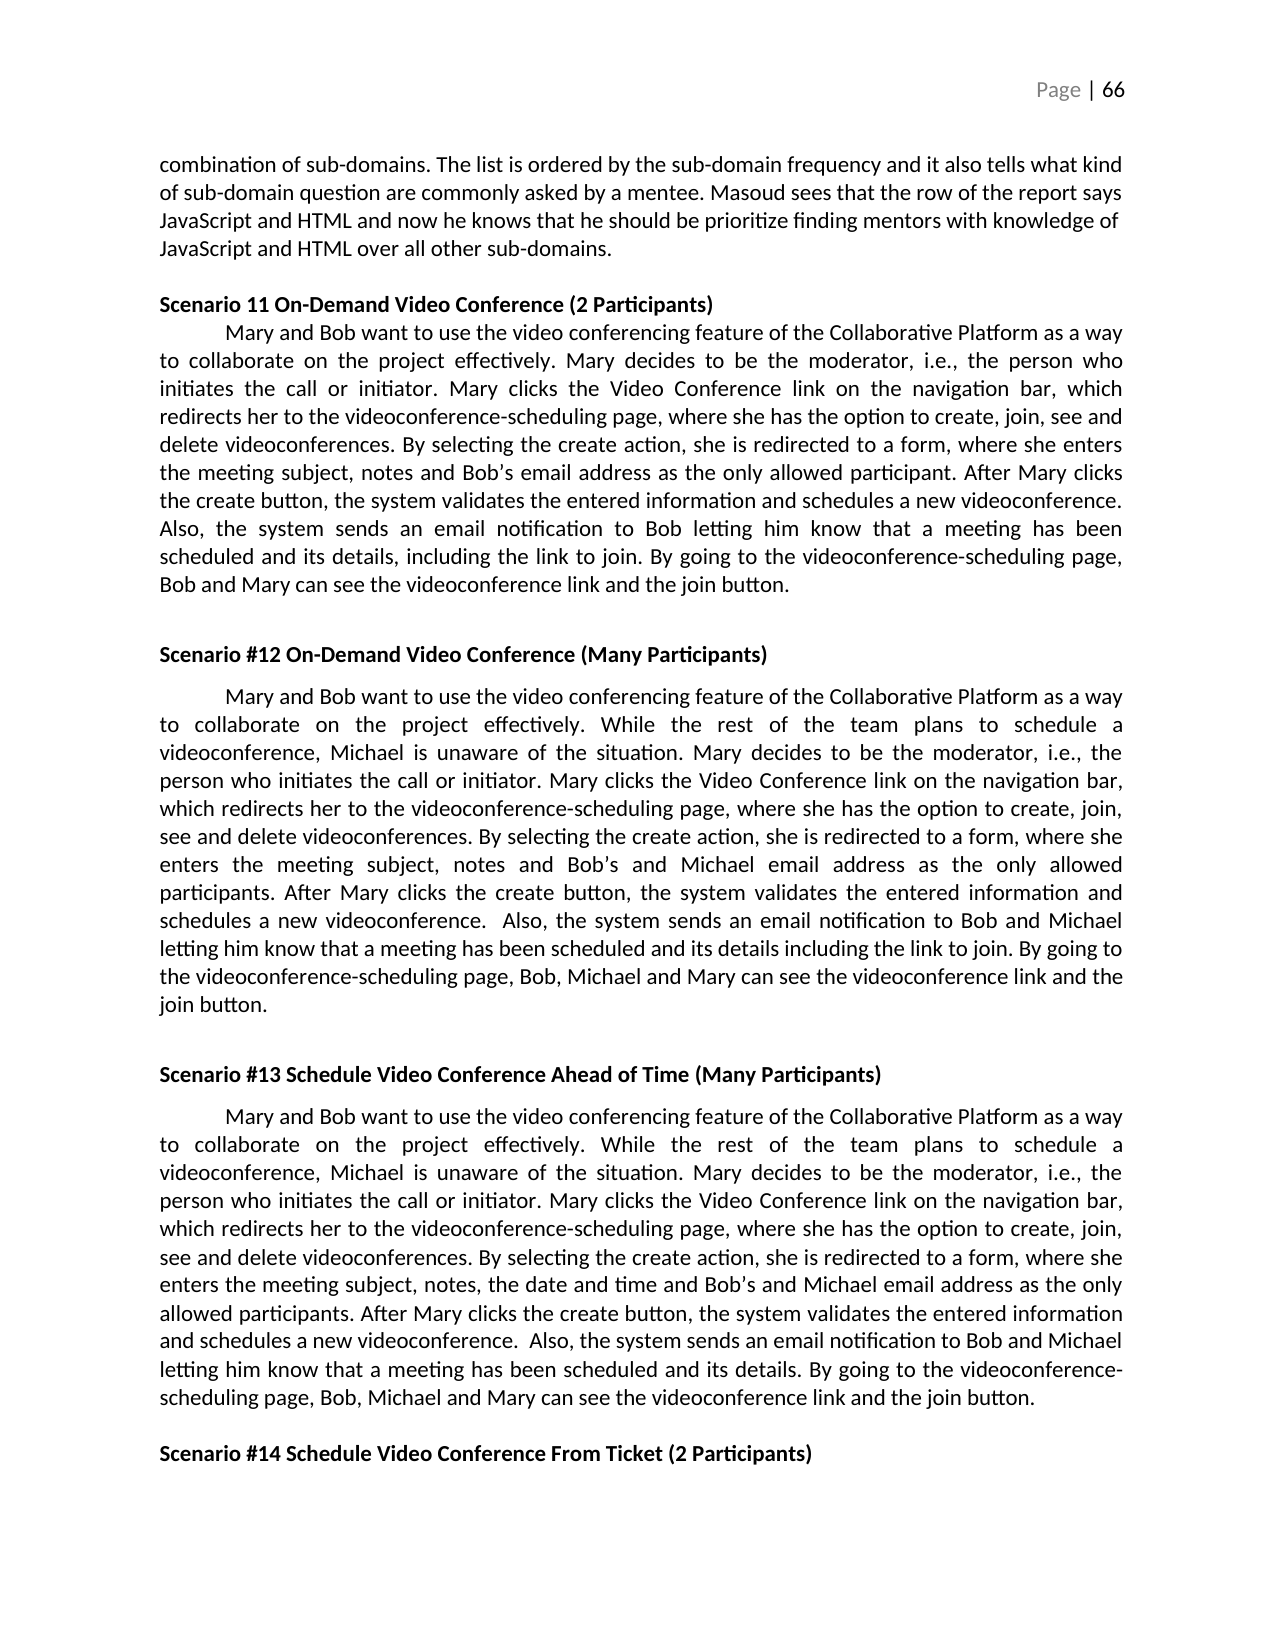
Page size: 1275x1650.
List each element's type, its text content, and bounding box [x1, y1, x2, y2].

text Mary and Bob want to use the video conferencing feature of the Collaborative Platform as a way to collaborate on the project effectively. Mary decides to be the moderator, i.e., the person who initiates the call or initiator. Mary clicks the Video Conference link on the navigation bar, which redirects her to the videoconference-scheduling page, where she has the option to create, join, see and delete videoconferences. By selecting the create action, she is redirected to a form, where she enters the meeting subject, notes and Bob’s email address as the only allowed participant. After Mary clicks the create button, the system validates the entered information and schedules a new videoconference. Also, the system sends an email notification to Bob letting him know that a meeting has been scheduled and its details, including the link to join. By going to the videoconference-scheduling page, Bob and Mary can see the videoconference link and the join button. [159, 318, 1125, 598]
text Mary and Bob want to use the video conferencing feature of the Collaborative Platform as a way to collaborate on the project effectively. While the rest of the team plans to schedule a videoconference, Michael is unaware of the situation. Mary decides to be the moderator, i.e., the person who initiates the call or initiator. Mary clicks the Video Conference link on the navigation bar, which redirects her to the videoconference-scheduling page, where she has the option to create, join, see and delete videoconferences. By selecting the create action, she is redirected to a form, where she enters the meeting subject, notes and Bob’s and Michael email address as the only allowed participants. After Mary clicks the create button, the system validates the entered information and schedules a new videoconference. Also, the system sends an email notification to Bob and Michael letting him know that a meeting has been scheduled and its details including the link to join. By going to the videoconference-scheduling page, Bob, Michael and Mary can see the videoconference link and the join button. [159, 682, 1125, 1018]
text Scenario 11 On-Demand Video Conference (2 Participants) [159, 290, 1125, 318]
text Scenario #14 Schedule Video Conference From Ticket (2 Participants) [159, 1439, 1125, 1467]
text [159, 150, 1125, 262]
text Scenario #12 On-Demand Video Conference (Many Participants) [159, 640, 1125, 668]
text Scenario #13 Schedule Video Conference Ahead of Time (Many Participants) [159, 1061, 1125, 1088]
text Mary and Bob want to use the video conferencing feature of the Collaborative Platform as a way to collaborate on the project effectively. While the rest of the team plans to schedule a videoconference, Michael is unaware of the situation. Mary decides to be the moderator, i.e., the person who initiates the call or initiator. Mary clicks the Video Conference link on the navigation bar, which redirects her to the videoconference-scheduling page, where she has the option to create, join, see and delete videoconferences. By selecting the create action, she is redirected to a form, where she enters the meeting subject, notes, the date and time and Bob’s and Michael email address as the only allowed participants. After Mary clicks the create button, the system validates the entered information and schedules a new videoconference. Also, the system sends an email notification to Bob and Michael letting him know that a meeting has been scheduled and its details. By going to the videoconference-scheduling page, Bob, Michael and Mary can see the videoconference link and the join button. [159, 1102, 1125, 1411]
